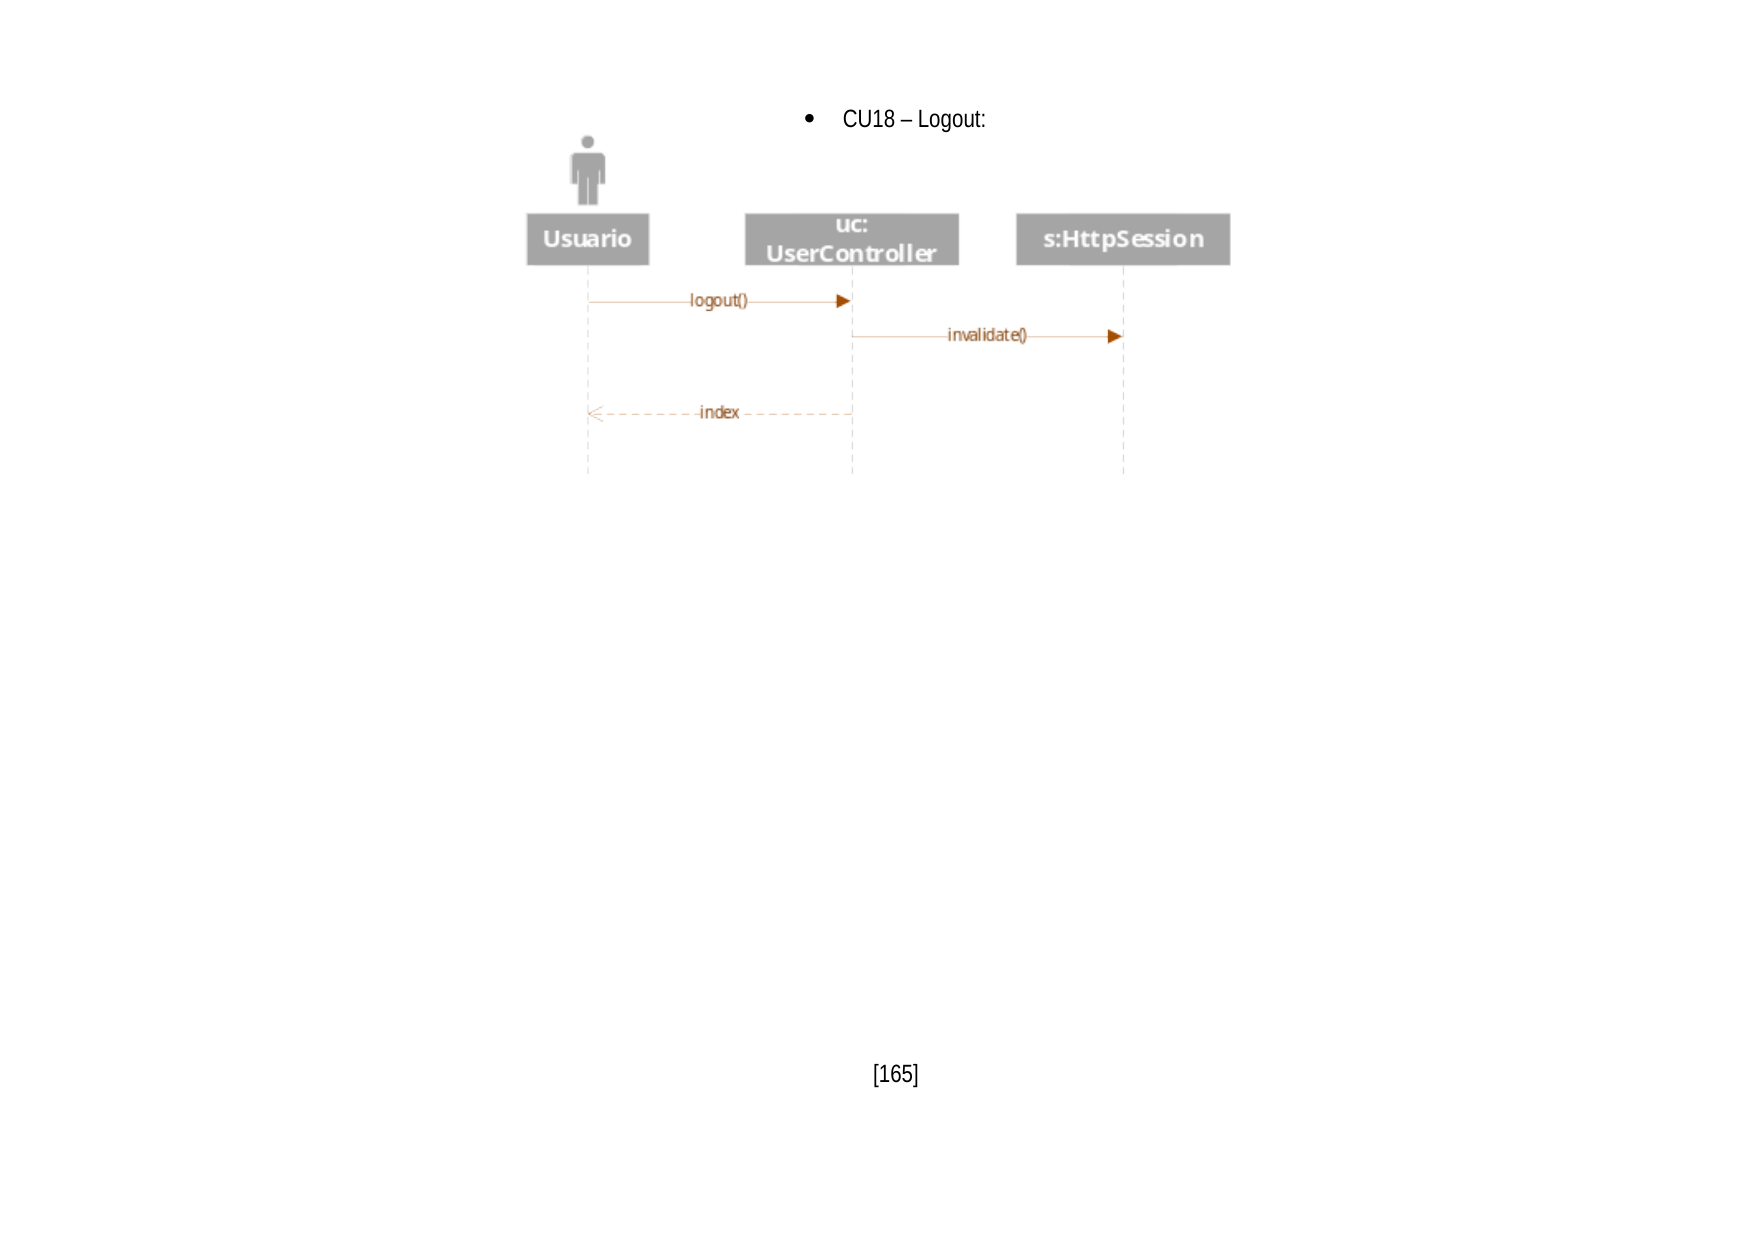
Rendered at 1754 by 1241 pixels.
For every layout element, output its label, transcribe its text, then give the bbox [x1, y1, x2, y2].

list CU18 – Logout: [112, 104, 1679, 132]
